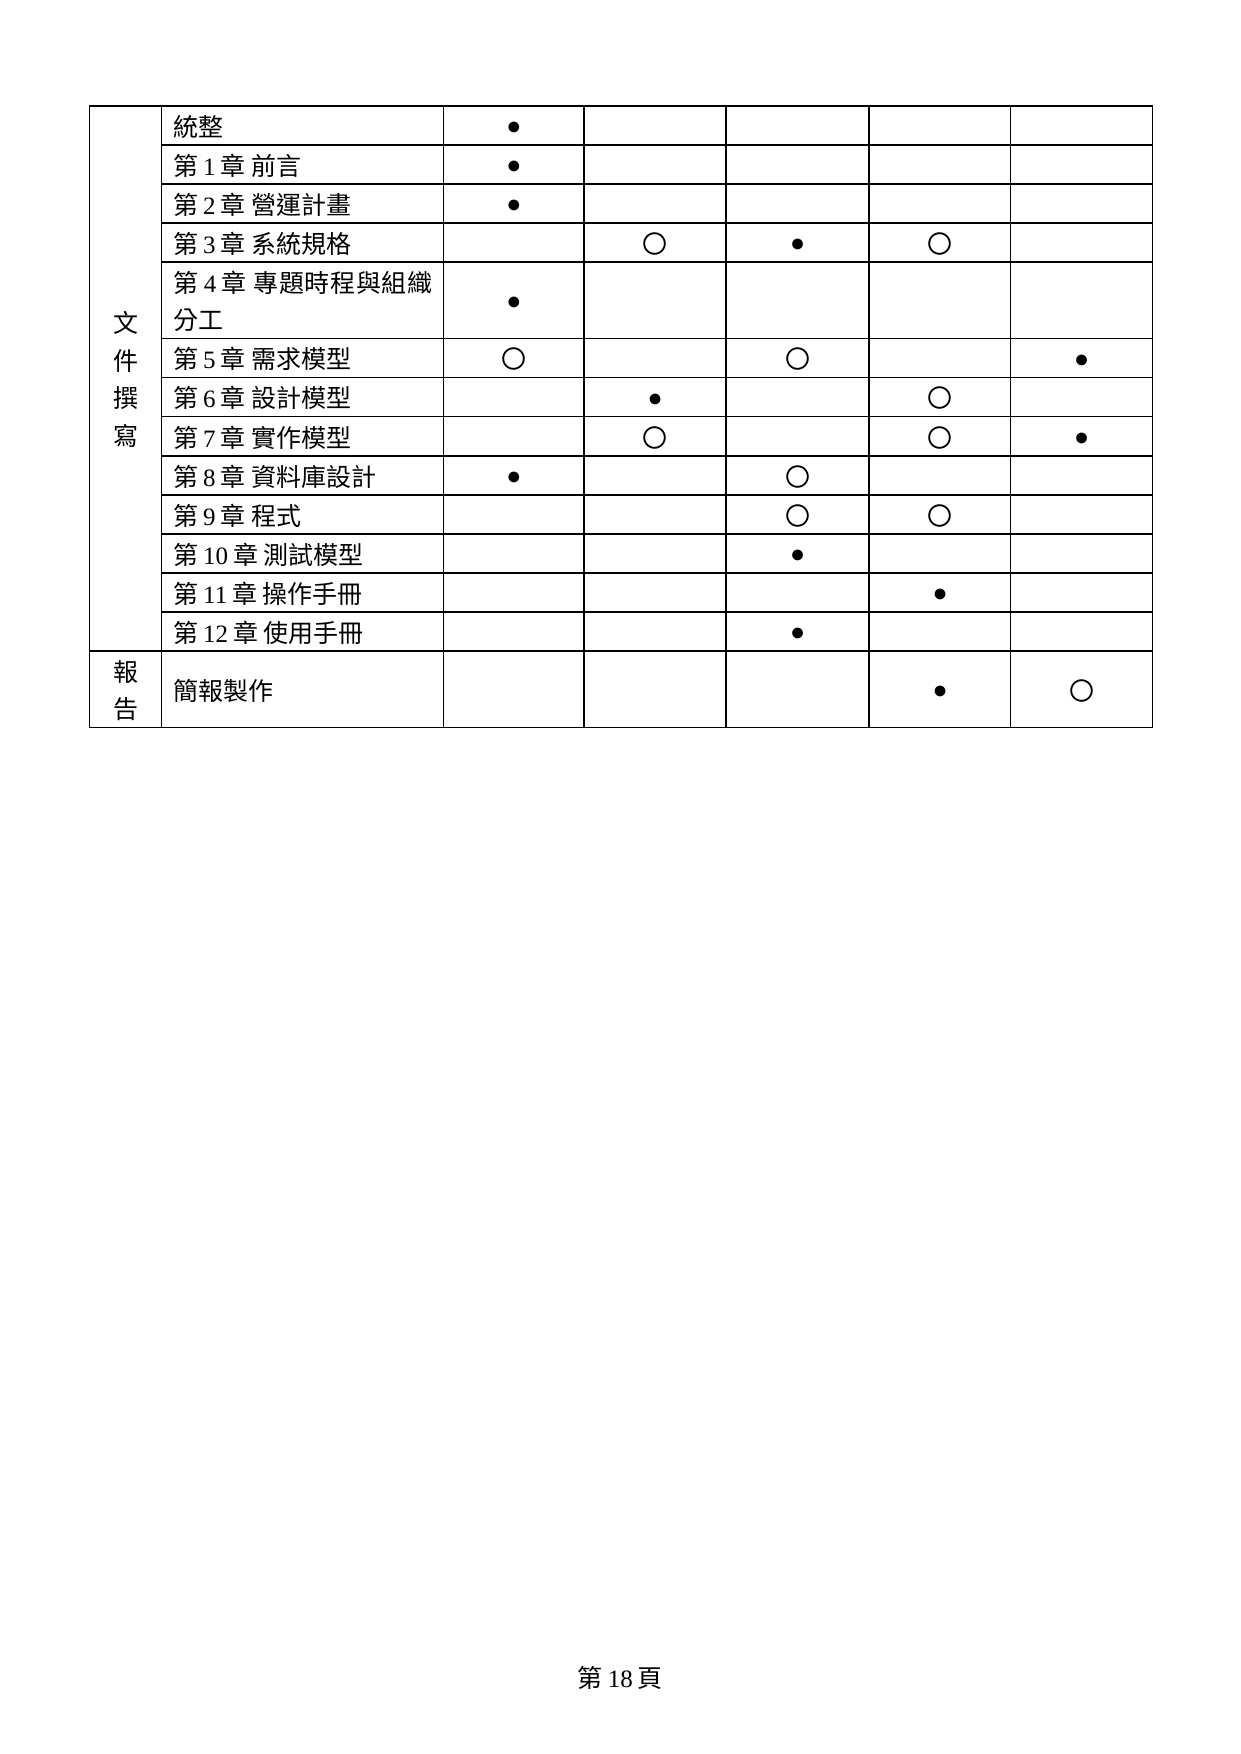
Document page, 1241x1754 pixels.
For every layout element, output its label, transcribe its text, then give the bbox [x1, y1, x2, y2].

table_cell [585, 107, 725, 144]
table_cell 第2章 營運計畫 [162, 185, 443, 222]
table_cell 〇 [727, 339, 868, 377]
table_cell 第3章 系統規格 [162, 224, 443, 261]
table_cell [727, 185, 868, 222]
table_cell [585, 185, 725, 222]
table_cell [870, 146, 1010, 183]
table_cell 簡報製作 [162, 652, 443, 727]
table_cell 〇 [870, 496, 1010, 533]
table_cell 〇 [727, 496, 868, 533]
table_cell [870, 457, 1010, 494]
table_cell [585, 496, 725, 533]
table_cell ● [1011, 417, 1152, 455]
table_cell 第9章 程式 [162, 496, 443, 533]
table_cell 統整 [162, 107, 443, 144]
table_cell [1011, 378, 1152, 416]
table_cell [585, 146, 725, 183]
table_cell [444, 496, 583, 533]
table_cell ● [870, 652, 1010, 727]
table_cell [727, 107, 868, 144]
table_cell [585, 263, 725, 338]
table_cell [727, 146, 868, 183]
table_cell 第12章 使用手冊 [162, 613, 443, 650]
table_cell [727, 417, 868, 455]
table_cell [870, 263, 1010, 338]
table_cell [1011, 574, 1152, 611]
table_cell [1011, 185, 1152, 222]
table_cell [585, 339, 725, 377]
table_cell 〇 [1011, 652, 1152, 727]
table_cell 第4章 專題時程與組織分工 [162, 263, 443, 338]
table_cell [1011, 496, 1152, 533]
table_cell [1011, 146, 1152, 183]
table_cell ● [727, 535, 868, 572]
table_cell [444, 535, 583, 572]
table_cell ● [727, 613, 868, 650]
table_cell ● [444, 185, 583, 222]
table_cell [585, 613, 725, 650]
table_cell [444, 652, 583, 727]
table_cell [444, 417, 583, 455]
table_cell 〇 [444, 339, 583, 377]
table_cell [870, 107, 1010, 144]
table_cell [585, 535, 725, 572]
table_cell [1011, 224, 1152, 261]
table_cell 報告 [90, 652, 161, 727]
table_cell ● [870, 574, 1010, 611]
table_cell ● [444, 457, 583, 494]
table_cell [444, 224, 583, 261]
table_cell [1011, 613, 1152, 650]
table_cell ● [444, 263, 583, 338]
table_cell [585, 457, 725, 494]
table_cell 〇 [870, 417, 1010, 455]
table_cell [870, 339, 1010, 377]
table_cell [585, 574, 725, 611]
table_cell 〇 [585, 417, 725, 455]
table_cell [870, 613, 1010, 650]
table_cell [444, 378, 583, 416]
table_cell 第5章 需求模型 [162, 339, 443, 377]
table_cell 〇 [870, 378, 1010, 416]
table_cell [1011, 263, 1152, 338]
table_cell 〇 [727, 457, 868, 494]
table_cell 文件撰寫 [90, 107, 161, 650]
table_cell [1011, 457, 1152, 494]
table_cell [727, 378, 868, 416]
table_cell ● [1011, 339, 1152, 377]
table_cell 第8章 資料庫設計 [162, 457, 443, 494]
table_cell 〇 [870, 224, 1010, 261]
table_cell ● [585, 378, 725, 416]
table_cell [870, 185, 1010, 222]
table_cell 第6章 設計模型 [162, 378, 443, 416]
table_cell 第10章 測試模型 [162, 535, 443, 572]
table_cell ● [444, 146, 583, 183]
table_cell [1011, 107, 1152, 144]
table_cell 第11章 操作手冊 [162, 574, 443, 611]
table_cell [444, 574, 583, 611]
table_cell 〇 [585, 224, 725, 261]
table_cell [870, 535, 1010, 572]
table_cell ● [444, 107, 583, 144]
table_cell [585, 652, 725, 727]
table_cell [727, 263, 868, 338]
table_cell 第1章 前言 [162, 146, 443, 183]
table_cell [727, 574, 868, 611]
table_cell [444, 613, 583, 650]
table_cell [727, 652, 868, 727]
table_cell [1011, 535, 1152, 572]
table_cell 第7章 實作模型 [162, 417, 443, 455]
table_cell ● [727, 224, 868, 261]
